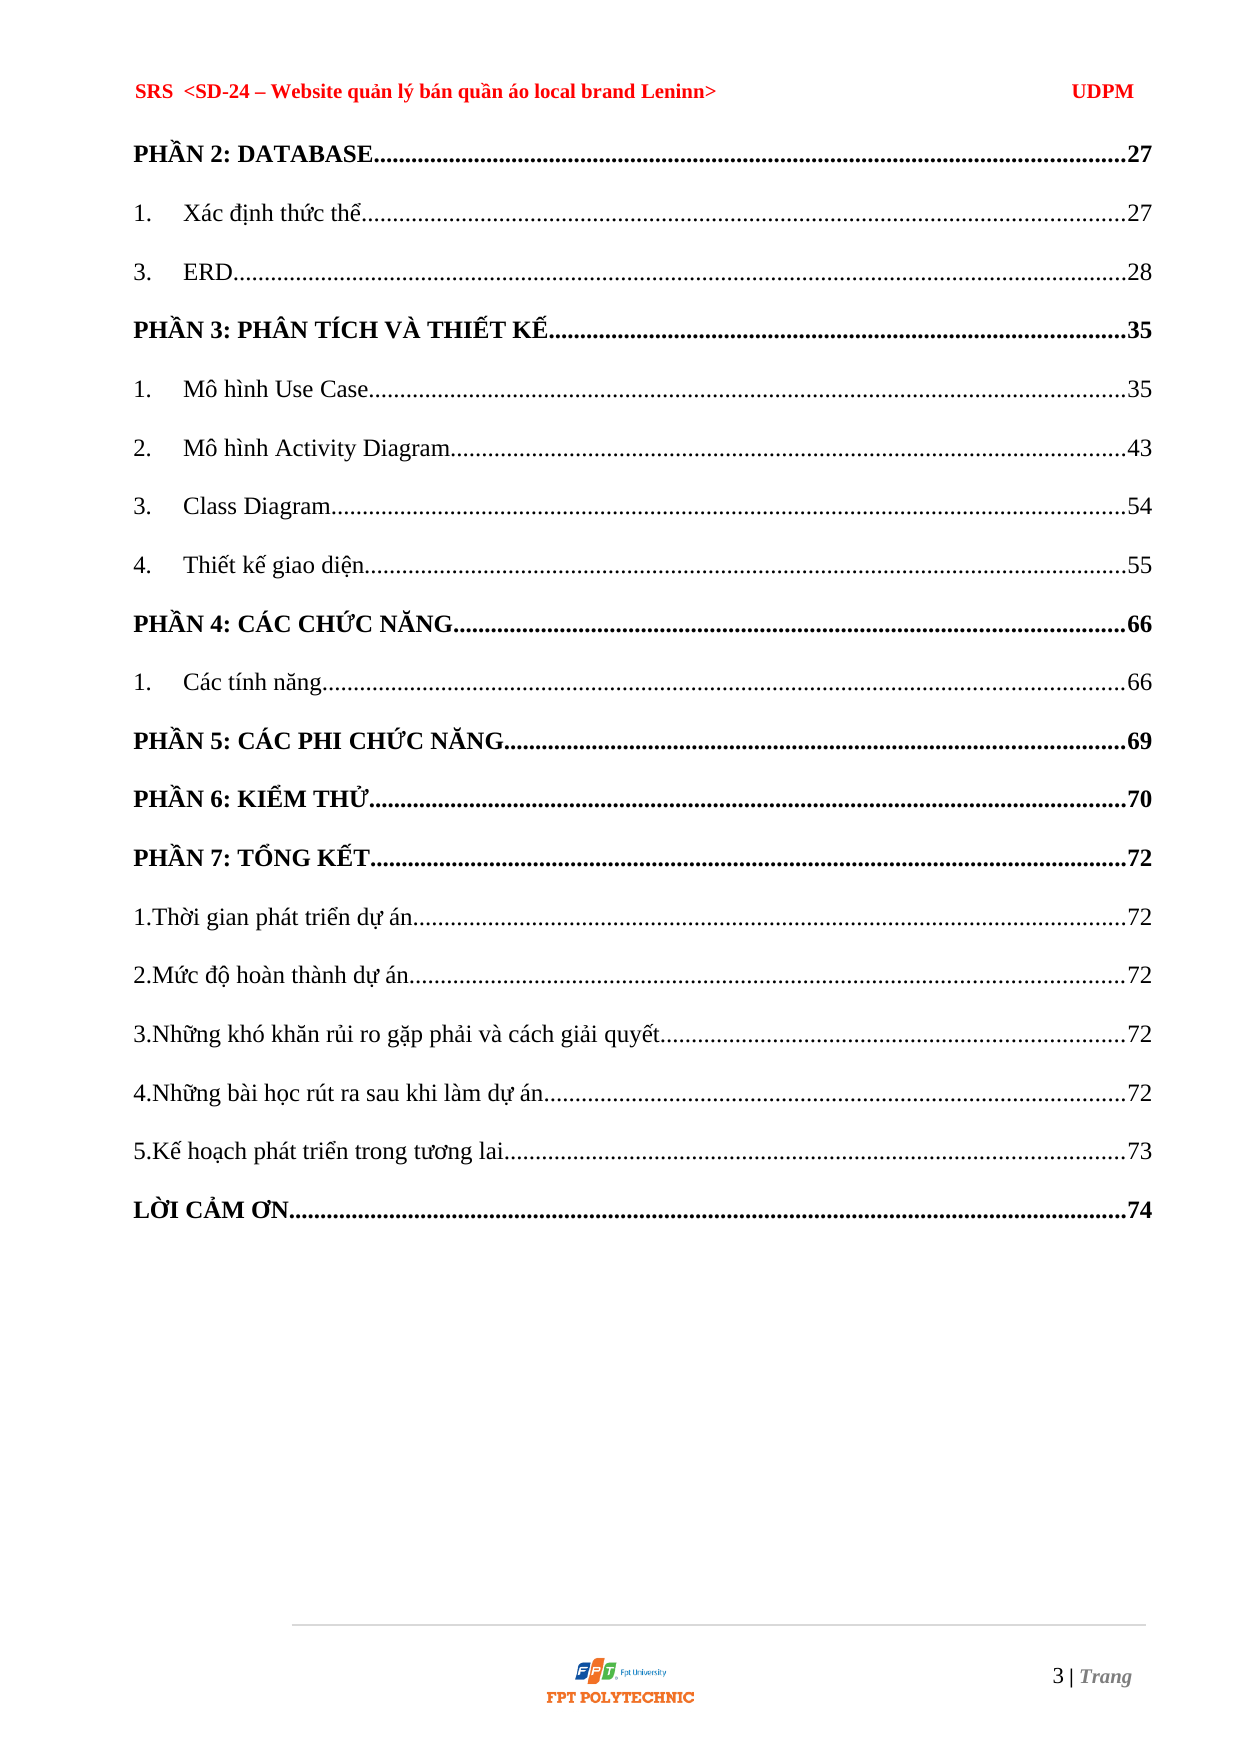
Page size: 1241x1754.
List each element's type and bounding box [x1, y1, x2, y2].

picture [546, 1657, 694, 1712]
